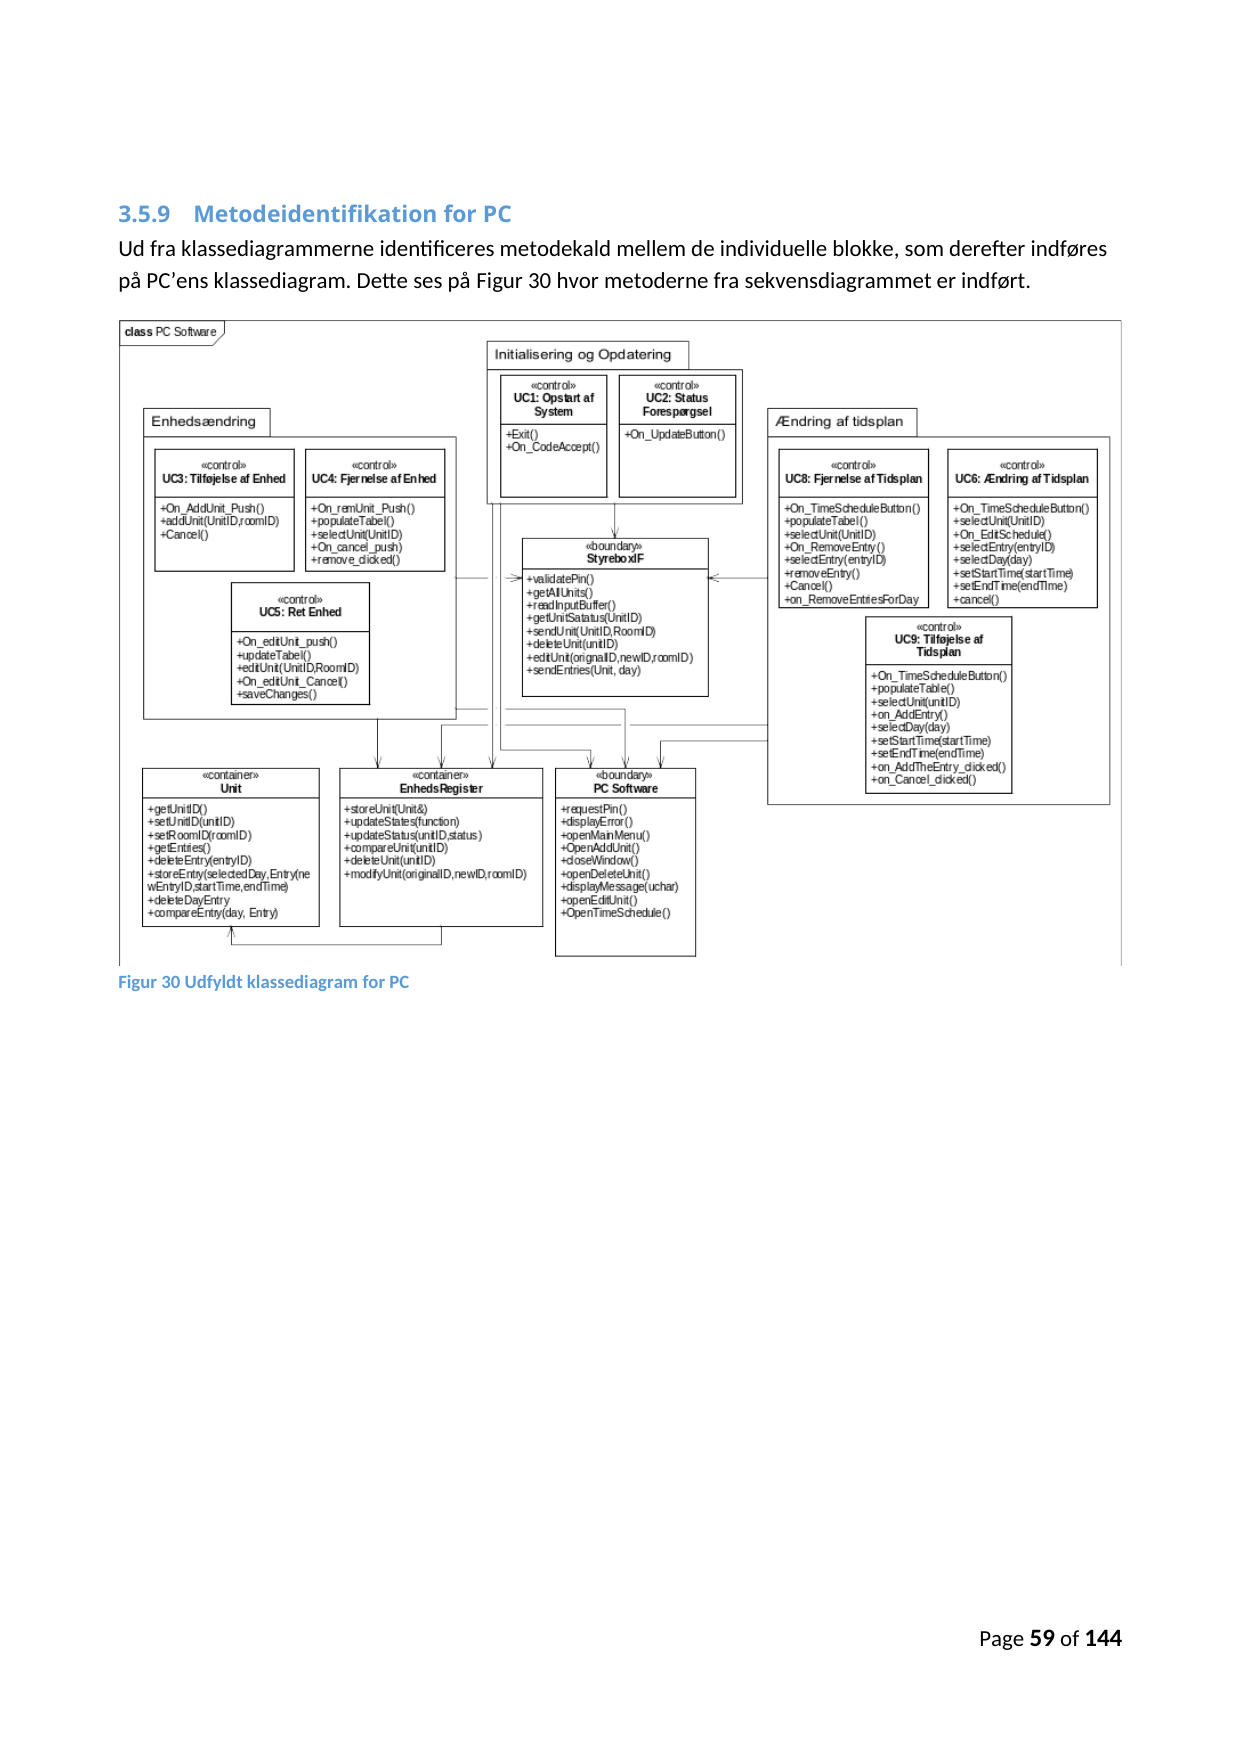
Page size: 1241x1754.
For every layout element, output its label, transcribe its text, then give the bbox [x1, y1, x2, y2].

subtitle Metodeidentifikation for PC [118, 198, 1122, 229]
text Ud fra klassediagrammerne identificeres metodekald mellem de individuelle blokke, som derefter indføres på PC’ens klassediagram. Dette ses på Figur 30 hvor metoderne fra sekvensdiagrammet er indført. [118, 234, 1122, 294]
text Figur 30 Udfyldt klassediagram for PC [118, 970, 1122, 993]
